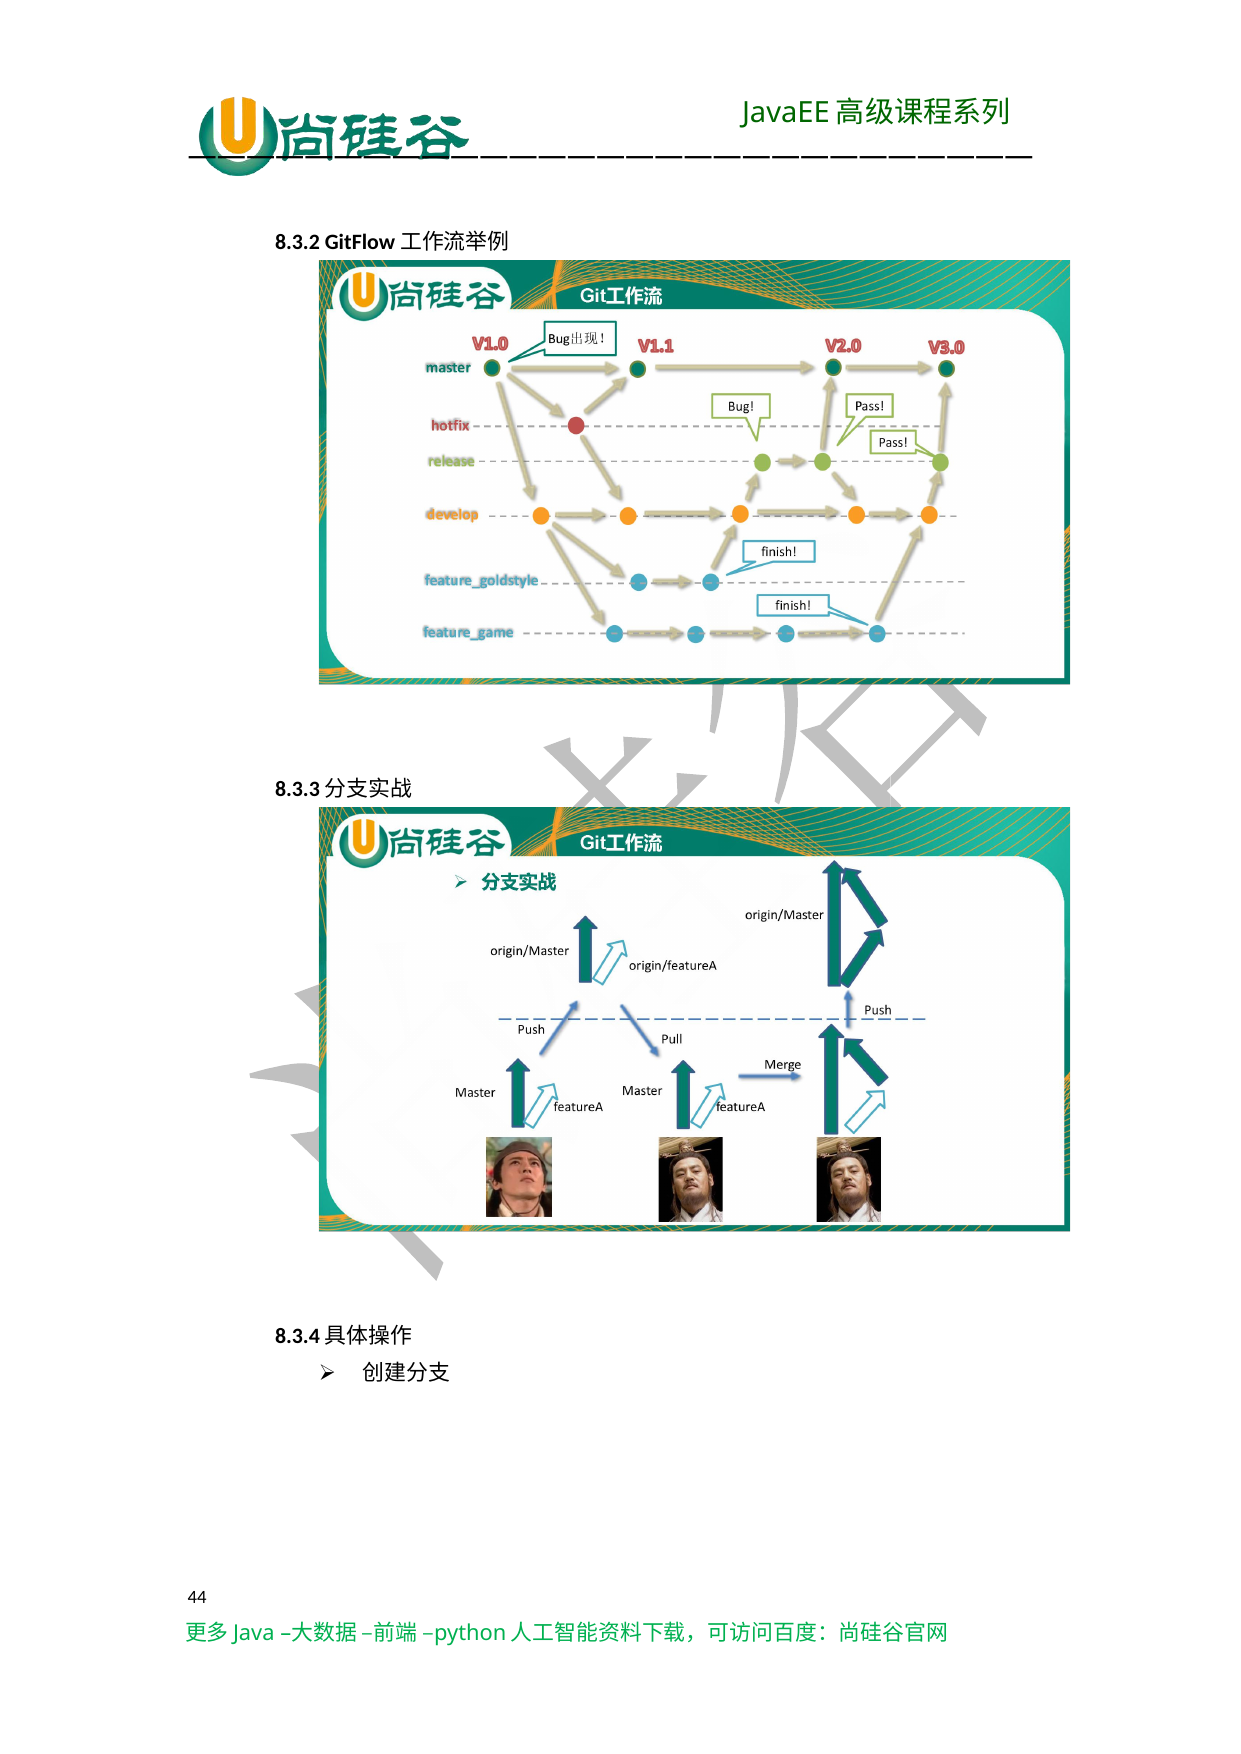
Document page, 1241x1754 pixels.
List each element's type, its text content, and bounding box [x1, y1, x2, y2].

picture [318, 260, 1071, 686]
list 创建分支 [319, 1354, 1063, 1386]
subtitle 8.3.2 GitFlow 工作流举例 [275, 224, 1063, 256]
subtitle 8.3.4 具体操作 [275, 1318, 1063, 1350]
subtitle 8.3.3 分支实战 [275, 771, 1063, 803]
picture [318, 807, 1071, 1233]
picture [187, 88, 476, 184]
